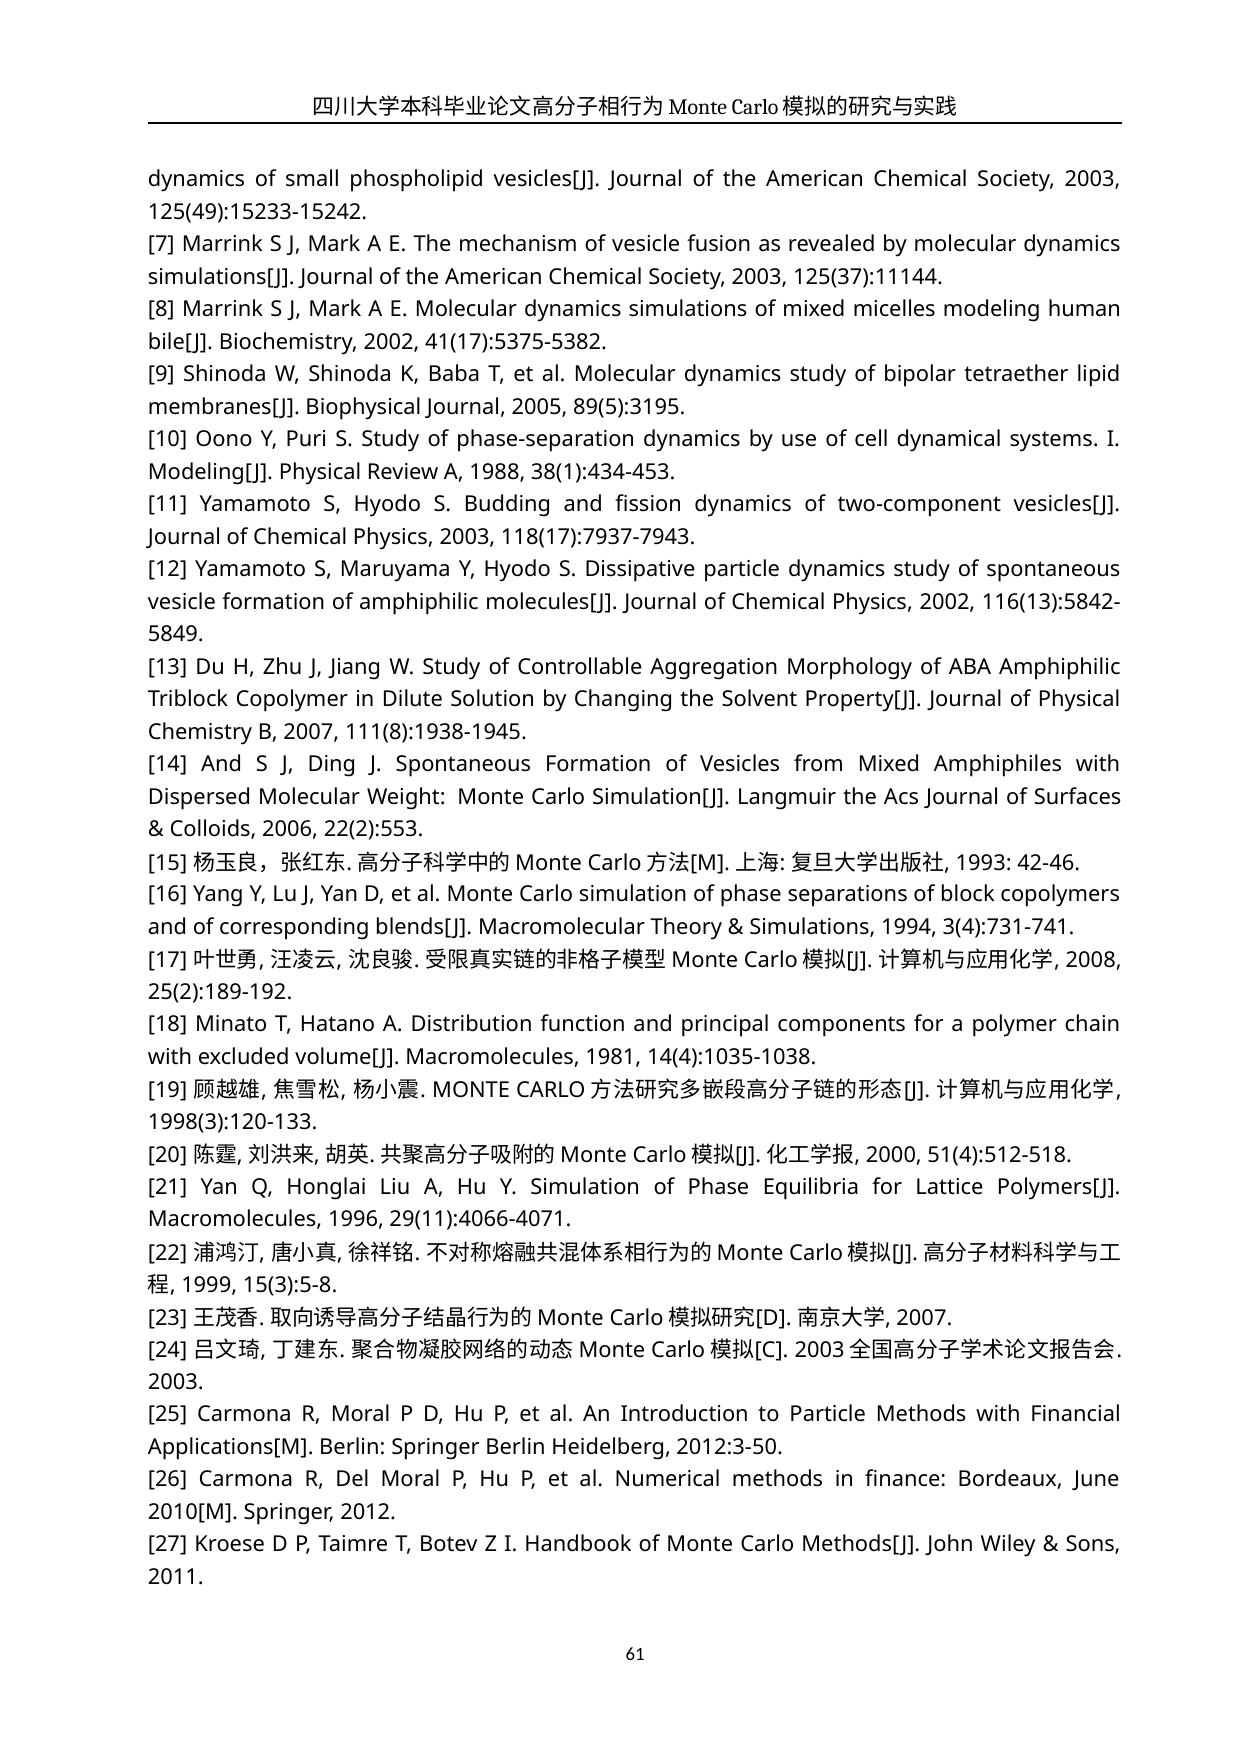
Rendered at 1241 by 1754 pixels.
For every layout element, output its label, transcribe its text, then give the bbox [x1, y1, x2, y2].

text [16] Yang Y, Lu J, Yan D, et al. Monte Carlo simulation of phase separations of block copolymers and of corresponding blends[J]. Macromolecular Theory & Simulations, 1994, 3(4):731-741. [148, 877, 1122, 942]
text [19] 顾越雄, 焦雪松, 杨小震. MONTE CARLO方法研究多嵌段高分子链的形态[J]. 计算机与应用化学, 1998(3):120-133. [148, 1072, 1122, 1137]
text [13] Du H, Zhu J, Jiang W. Study of Controllable Aggregation Morphology of ABA Amphiphilic Triblock Copolymer in Dilute Solution by Changing the Solvent Property[J]. Journal of Physical Chemistry B, 2007, 111(8):1938-1945. [148, 649, 1122, 747]
text [11] Yamamoto S, Hyodo S. Budding and fission dynamics of two-component vesicles[J]. Journal of Chemical Physics, 2003, 118(17):7937-7943. [148, 487, 1122, 552]
text [9] Shinoda W, Shinoda K, Baba T, et al. Molecular dynamics study of bipolar tetraether lipid membranes[J]. Biophysical Journal, 2005, 89(5):3195. [148, 357, 1122, 422]
text [10] Oono Y, Puri S. Study of phase-separation dynamics by use of cell dynamical systems. I. Modeling[J]. Physical Review A, 1988, 38(1):434-453. [148, 422, 1122, 487]
text [21] Yan Q, Honglai Liu A, Hu Y. Simulation of Phase Equilibria for Lattice Polymers[J]. Macromolecules, 1996, 29(11):4066-4071. [148, 1169, 1122, 1234]
text [15] 杨玉良，张红东. 高分子科学中的Monte Carlo方法[M]. 上海: 复旦大学出版社, 1993: 42-46. [148, 844, 1122, 877]
text [17] 叶世勇, 汪凌云, 沈良骏. 受限真实链的非格子模型Monte Carlo模拟[J]. 计算机与应用化学, 2008, 25(2):189-192. [148, 942, 1122, 1007]
text [27] Kroese D P, Taimre T, Botev Z I. Handbook of Monte Carlo Methods[J]. John Wiley & Sons, 2011. [148, 1527, 1122, 1592]
text [8] Marrink S J, Mark A E. Molecular dynamics simulations of mixed micelles modeling human bile[J]. Biochemistry, 2002, 41(17):5375-5382. [148, 292, 1122, 357]
text [24] 吕文琦, 丁建东. 聚合物凝胶网络的动态Monte Carlo模拟[C]. 2003全国高分子学术论文报告会. 2003. [148, 1332, 1122, 1397]
text [23] 王茂香. 取向诱导高分子结晶行为的Monte Carlo模拟研究[D]. 南京大学, 2007. [148, 1299, 1122, 1332]
text [25] Carmona R, Moral P D, Hu P, et al. An Introduction to Particle Methods with Financial Applications[M]. Berlin: Springer Berlin Heidelberg, 2012:3-50. [148, 1397, 1122, 1462]
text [148, 162, 1122, 227]
text [20] 陈霆, 刘洪来, 胡英. 共聚高分子吸附的Monte Carlo模拟[J]. 化工学报, 2000, 51(4):512-518. [148, 1137, 1122, 1169]
text [18] Minato T, Hatano A. Distribution function and principal components for a polymer chain with excluded volume[J]. Macromolecules, 1981, 14(4):1035-1038. [148, 1007, 1122, 1072]
text [12] Yamamoto S, Maruyama Y, Hyodo S. Dissipative particle dynamics study of spontaneous vesicle formation of amphiphilic molecules[J]. Journal of Chemical Physics, 2002, 116(13):5842-5849. [148, 552, 1122, 649]
text [26] Carmona R, Del Moral P, Hu P, et al. Numerical methods in finance: Bordeaux, June 2010[M]. Springer, 2012. [148, 1462, 1122, 1527]
text [14] And S J, Ding J. Spontaneous Formation of Vesicles from Mixed Amphiphiles with Dispersed Molecular Weight: Monte Carlo Simulation[J]. Langmuir the Acs Journal of Surfaces & Colloids, 2006, 22(2):553. [148, 747, 1122, 844]
text [7] Marrink S J, Mark A E. The mechanism of vesicle fusion as revealed by molecular dynamics simulations[J]. Journal of the American Chemical Society, 2003, 125(37):11144. [148, 227, 1122, 292]
text [22] 浦鸿汀, 唐小真, 徐祥铭. 不对称熔融共混体系相行为的Monte Carlo模拟[J]. 高分子材料科学与工程, 1999, 15(3):5-8. [148, 1234, 1122, 1299]
